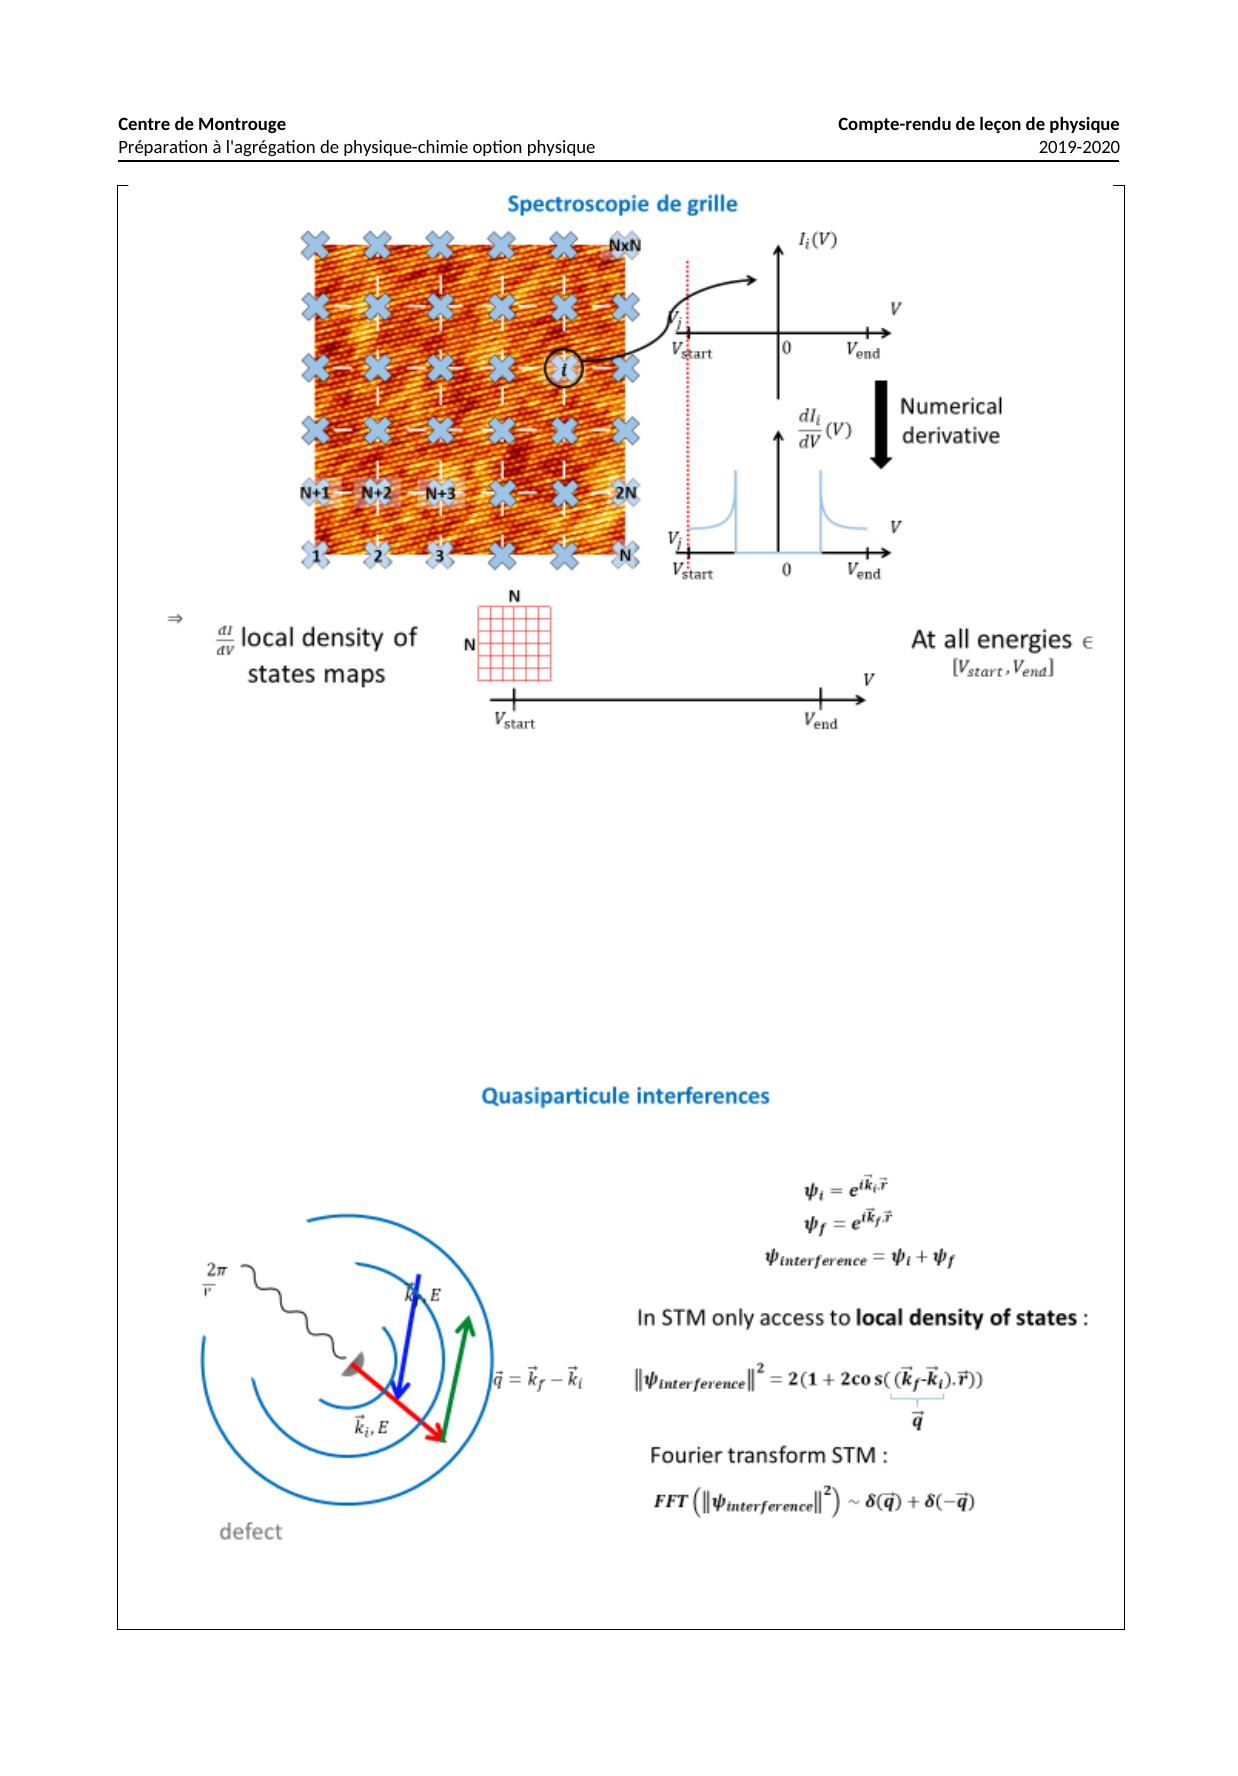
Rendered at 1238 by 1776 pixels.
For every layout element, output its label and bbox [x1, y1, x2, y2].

table_cell [118, 186, 1124, 1629]
picture [128, 185, 1113, 740]
picture [128, 1075, 1113, 1629]
